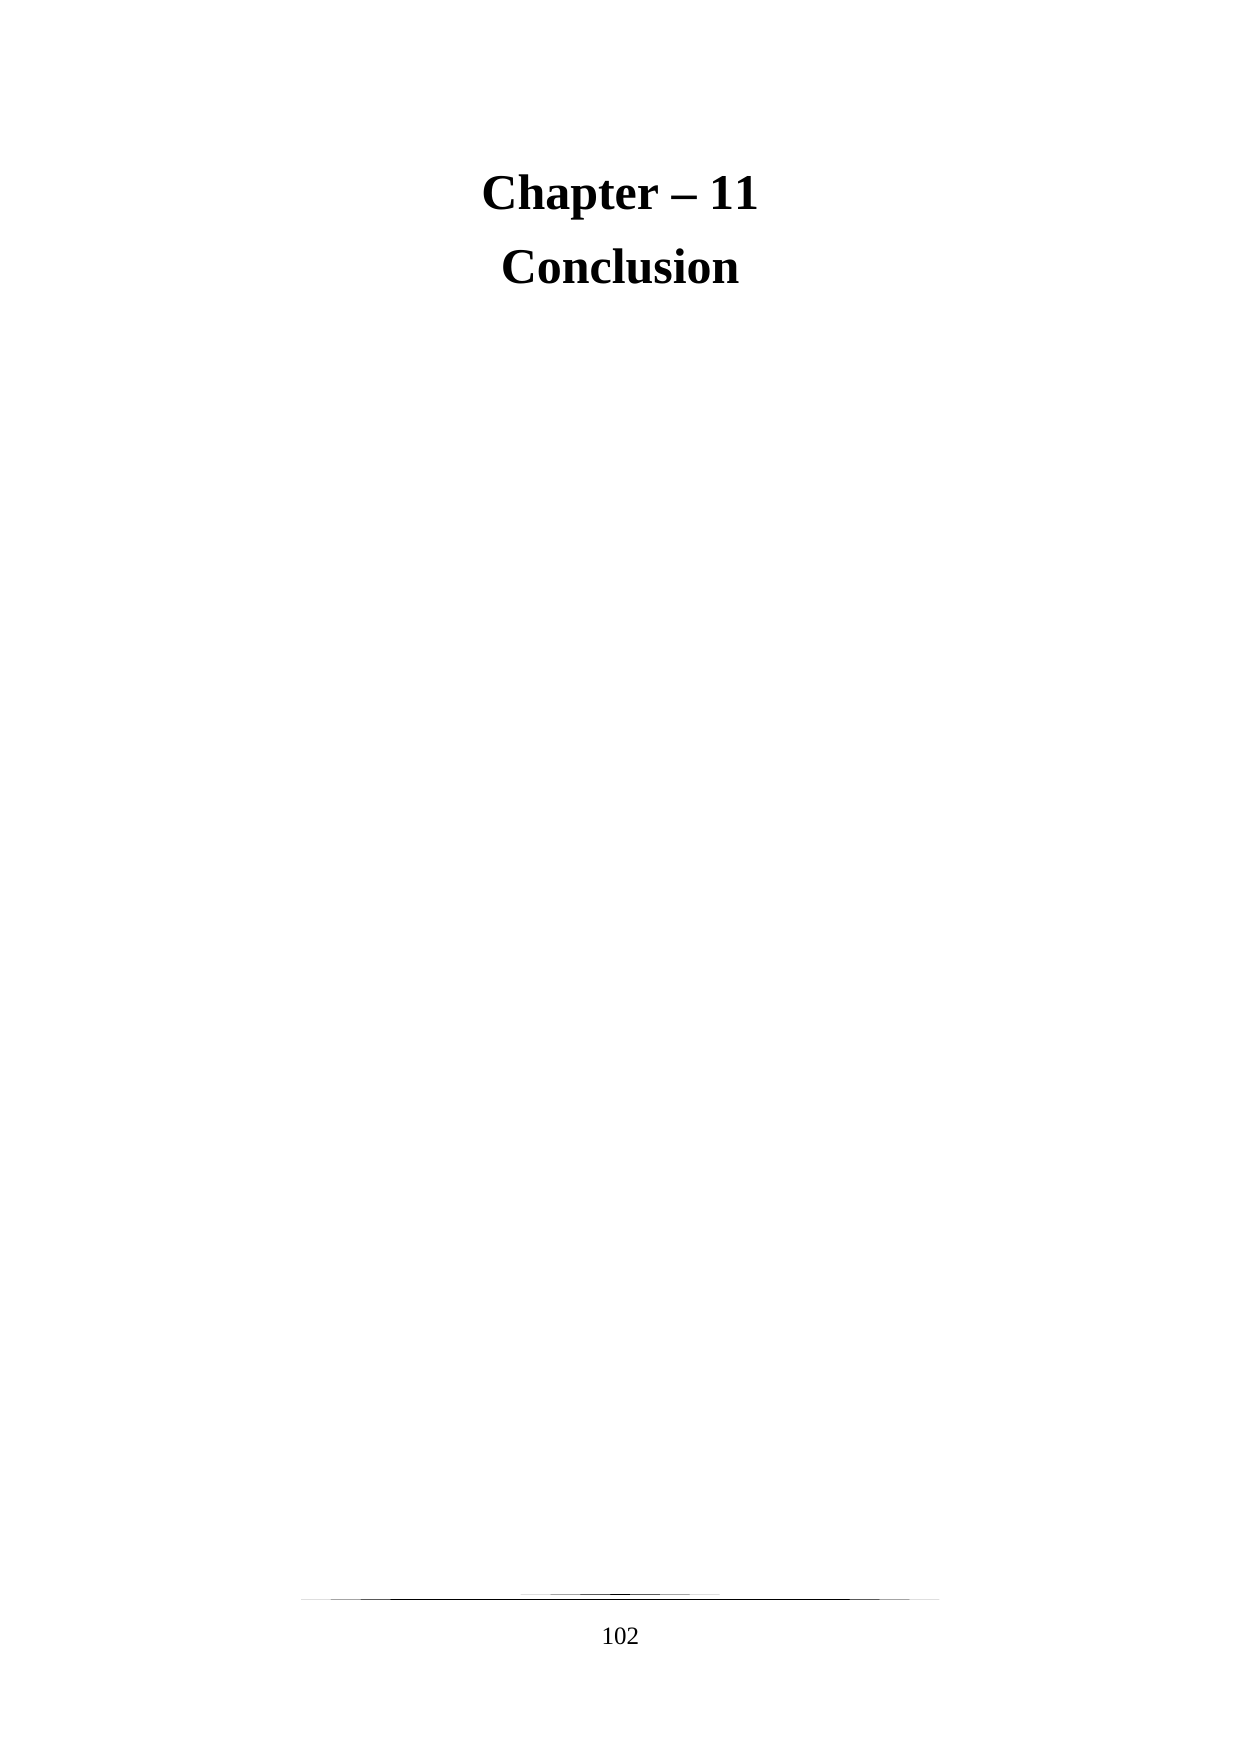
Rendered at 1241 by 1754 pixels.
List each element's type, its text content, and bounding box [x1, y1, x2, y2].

subtitle Conclusion [150, 237, 1090, 294]
subtitle Chapter – 11 [150, 162, 1090, 220]
